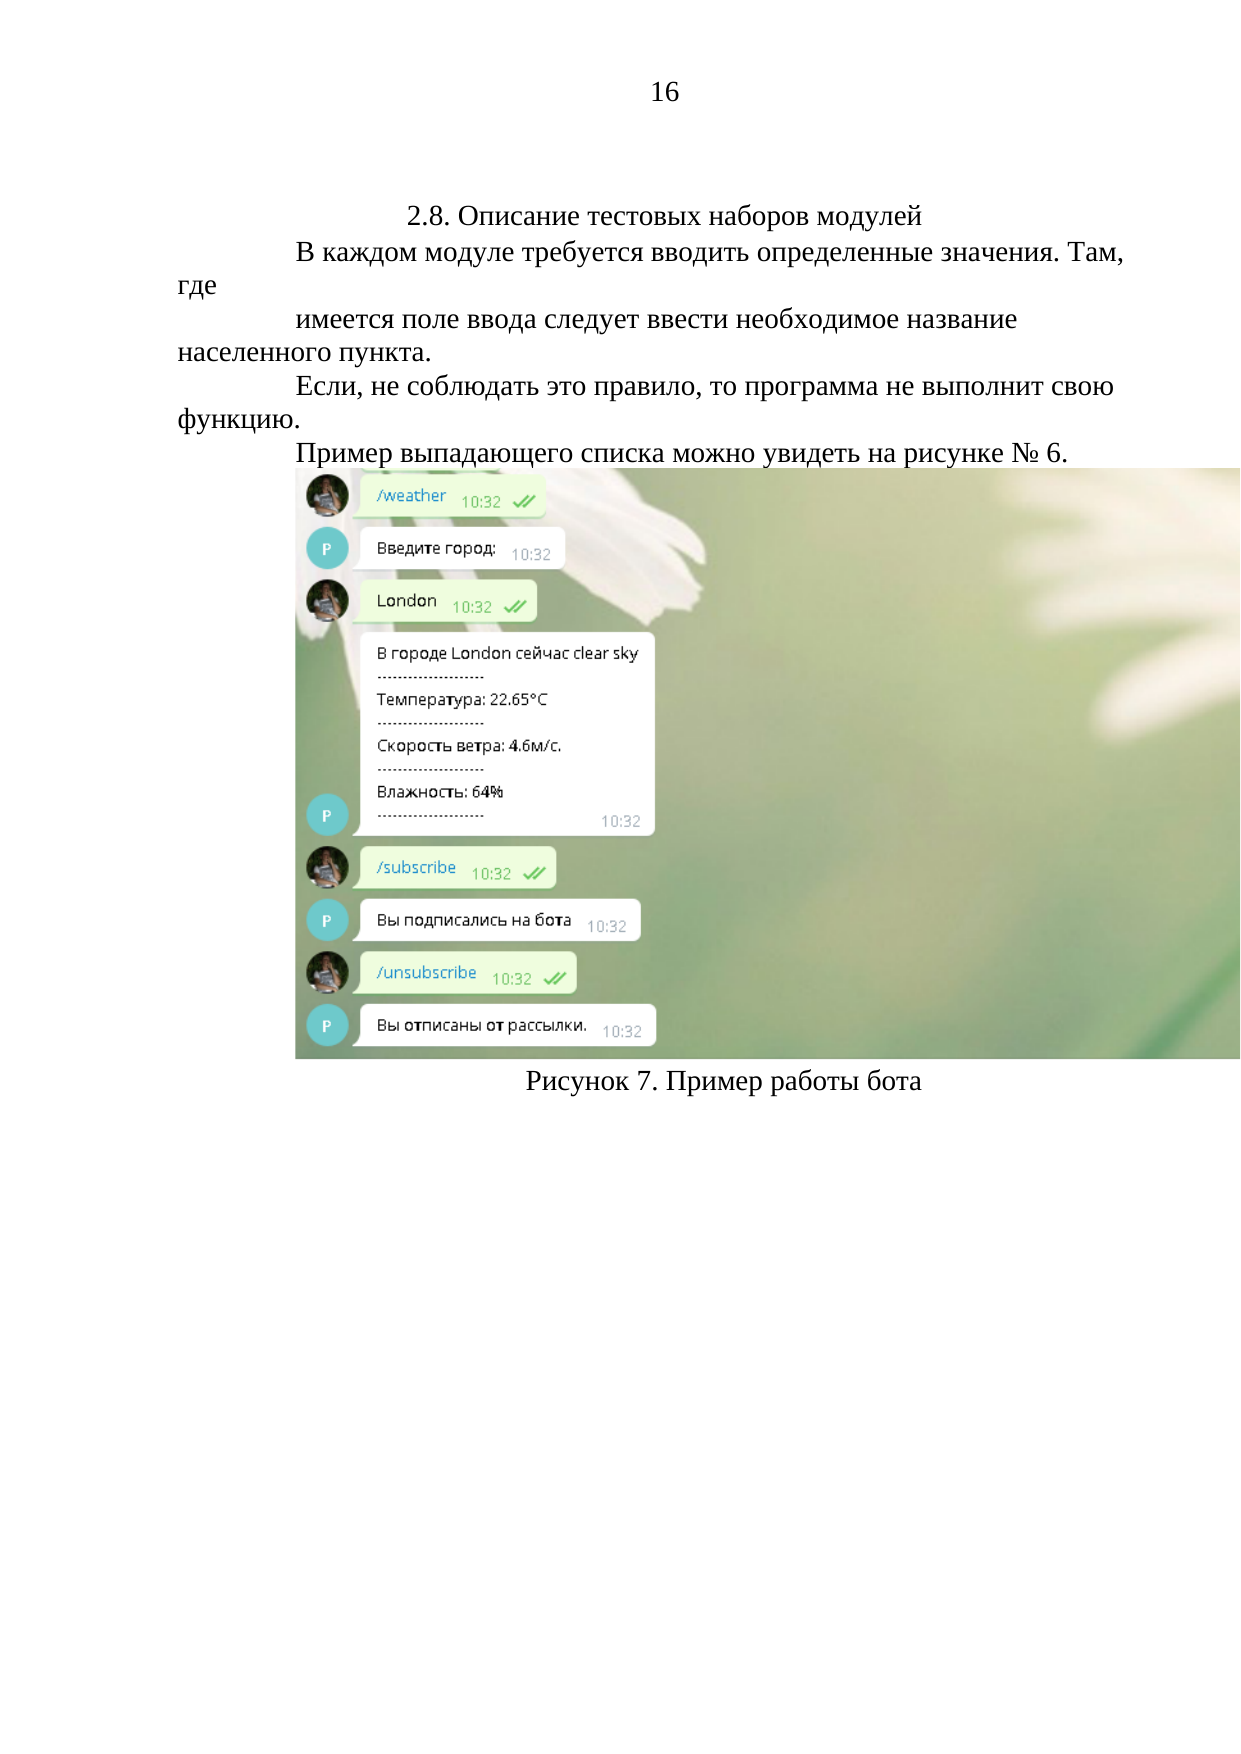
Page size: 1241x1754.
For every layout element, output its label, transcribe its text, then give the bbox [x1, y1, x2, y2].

picture [295, 468, 1241, 1063]
text Рисунок 7. Пример работы бота [177, 1063, 1152, 1097]
text В каждом модуле требуется вводить определенные значения. Там, где [177, 234, 1152, 301]
subtitle 2.8. Описание тестовых наборов модулей [177, 198, 1152, 231]
text Если, не соблюдать это правило, то программа не выполнит свою функцию. [177, 368, 1152, 435]
text Пример выпадающего списка можно увидеть на рисунке № 6. [177, 435, 1152, 469]
text имеется поле ввода следует ввести необходимое название населенного пункта. [177, 301, 1152, 368]
